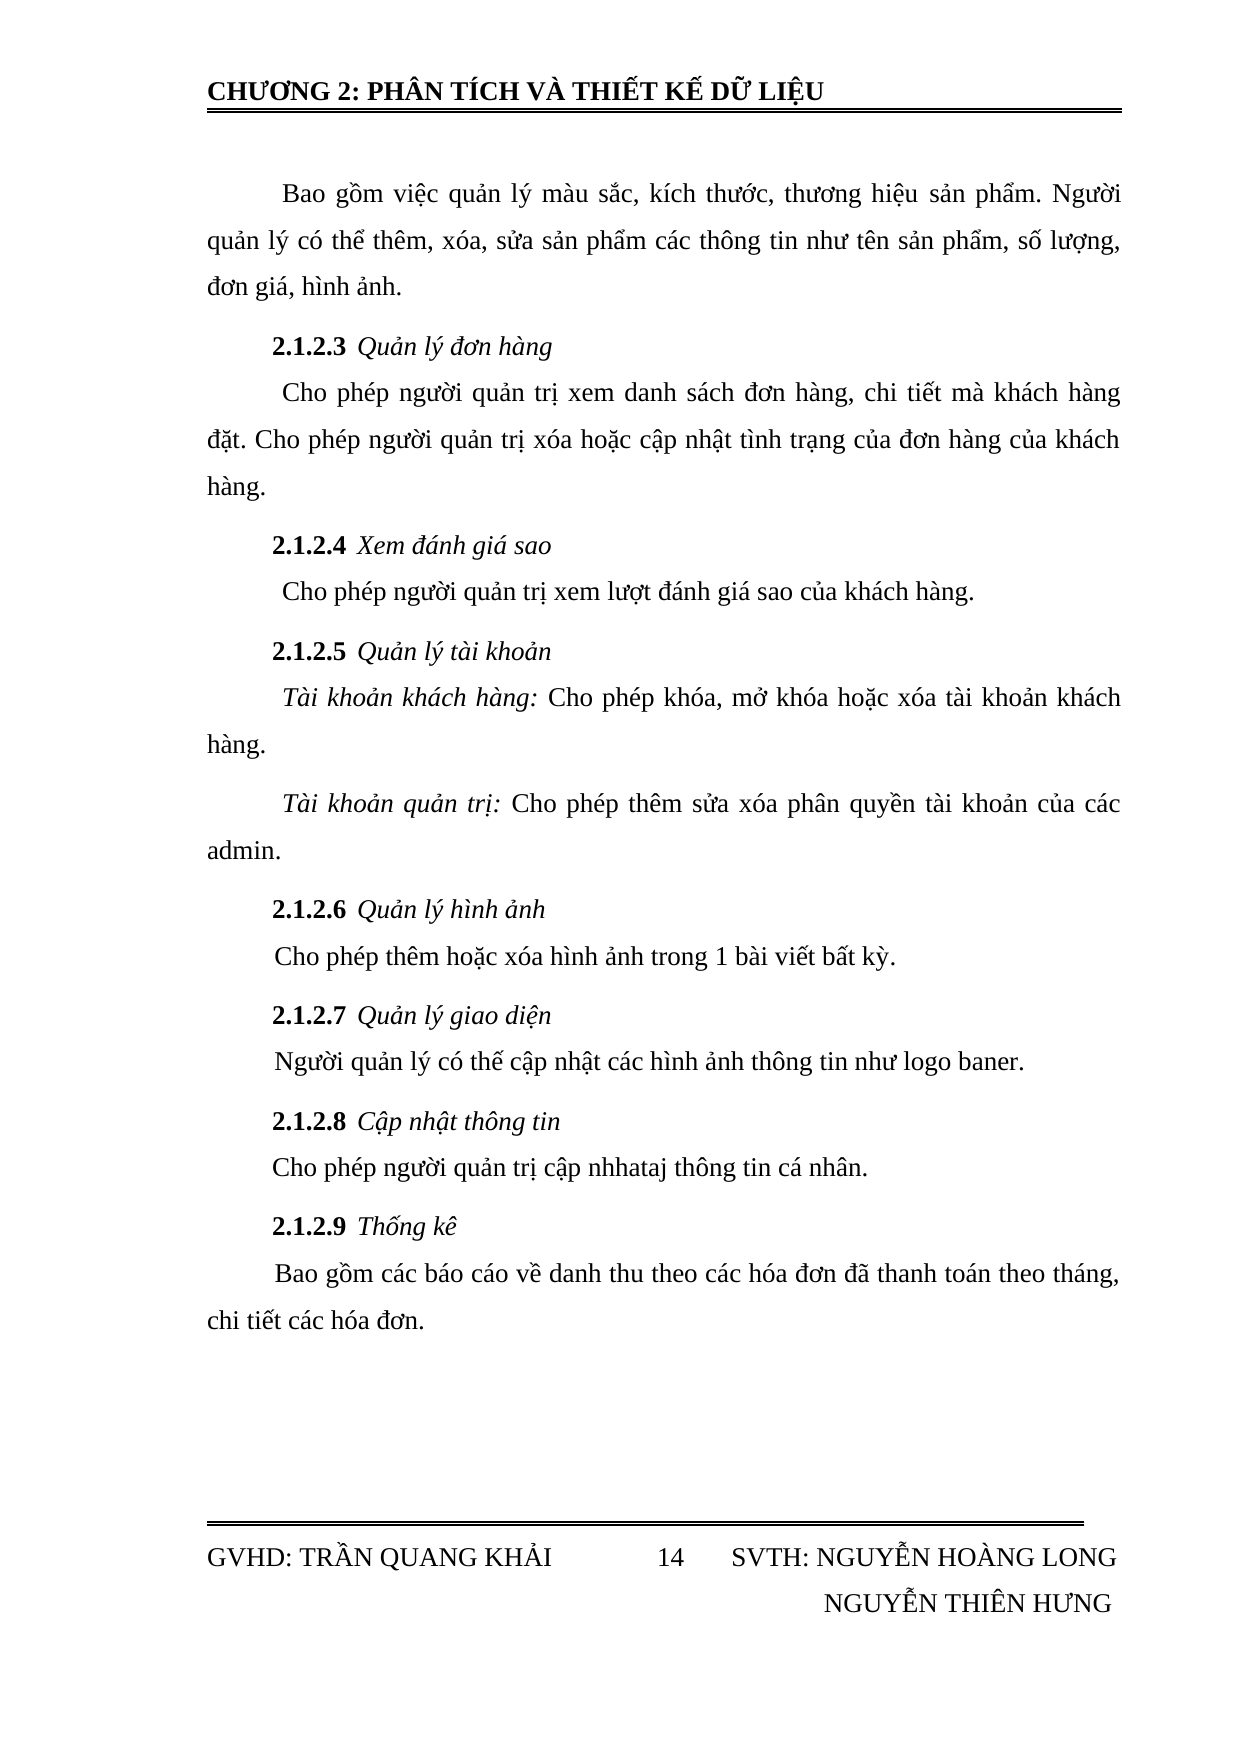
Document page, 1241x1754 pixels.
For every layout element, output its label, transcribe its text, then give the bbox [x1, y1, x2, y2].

list Quản lý hình ảnh [272, 893, 1122, 924]
text Người quản lý có thế cập nhật các hình ảnh thông tin như logo baner. [207, 1046, 1122, 1077]
list Thống kê [272, 1211, 1122, 1242]
list Quản lý đơn hàng [272, 330, 1122, 361]
text Bao gồm các báo cáo về danh thu theo các hóa đơn đã thanh toán theo tháng, chi tiết các hóa đơn. [207, 1257, 1122, 1335]
text Tài khoản khách hàng: Cho phép khóa, mở khóa hoặc xóa tài khoản khách hàng. [207, 681, 1122, 759]
text Cho phép người quản trị cập nhhataj thông tin cá nhân. [207, 1151, 1122, 1182]
list Quản lý tài khoản [272, 635, 1122, 666]
list Xem đánh giá sao [272, 529, 1122, 560]
text Cho phép người quản trị xem lượt đánh giá sao của khách hàng. [207, 576, 1122, 607]
list Quản lý giao diện [272, 999, 1122, 1030]
text Bao gồm việc quản lý màu sắc, kích thước, thương hiệu sản phẩm. Người quản lý có thể thêm, xóa, sửa sản phẩm các thông tin như tên sản phẩm, số lượng, đơn giá, hình ảnh. [207, 177, 1122, 302]
text Cho phép thêm hoặc xóa hình ảnh trong 1 bài viết bất kỳ. [207, 940, 1122, 971]
text Cho phép người quản trị xem danh sách đơn hàng, chi tiết mà khách hàng đặt. Cho phép người quản trị xóa hoặc cập nhật tình trạng của đơn hàng của khách hàng. [207, 376, 1122, 501]
list Cập nhật thông tin [272, 1105, 1122, 1136]
text Tài khoản quản trị: Cho phép thêm sửa xóa phân quyền tài khoản của các admin. [207, 787, 1122, 865]
